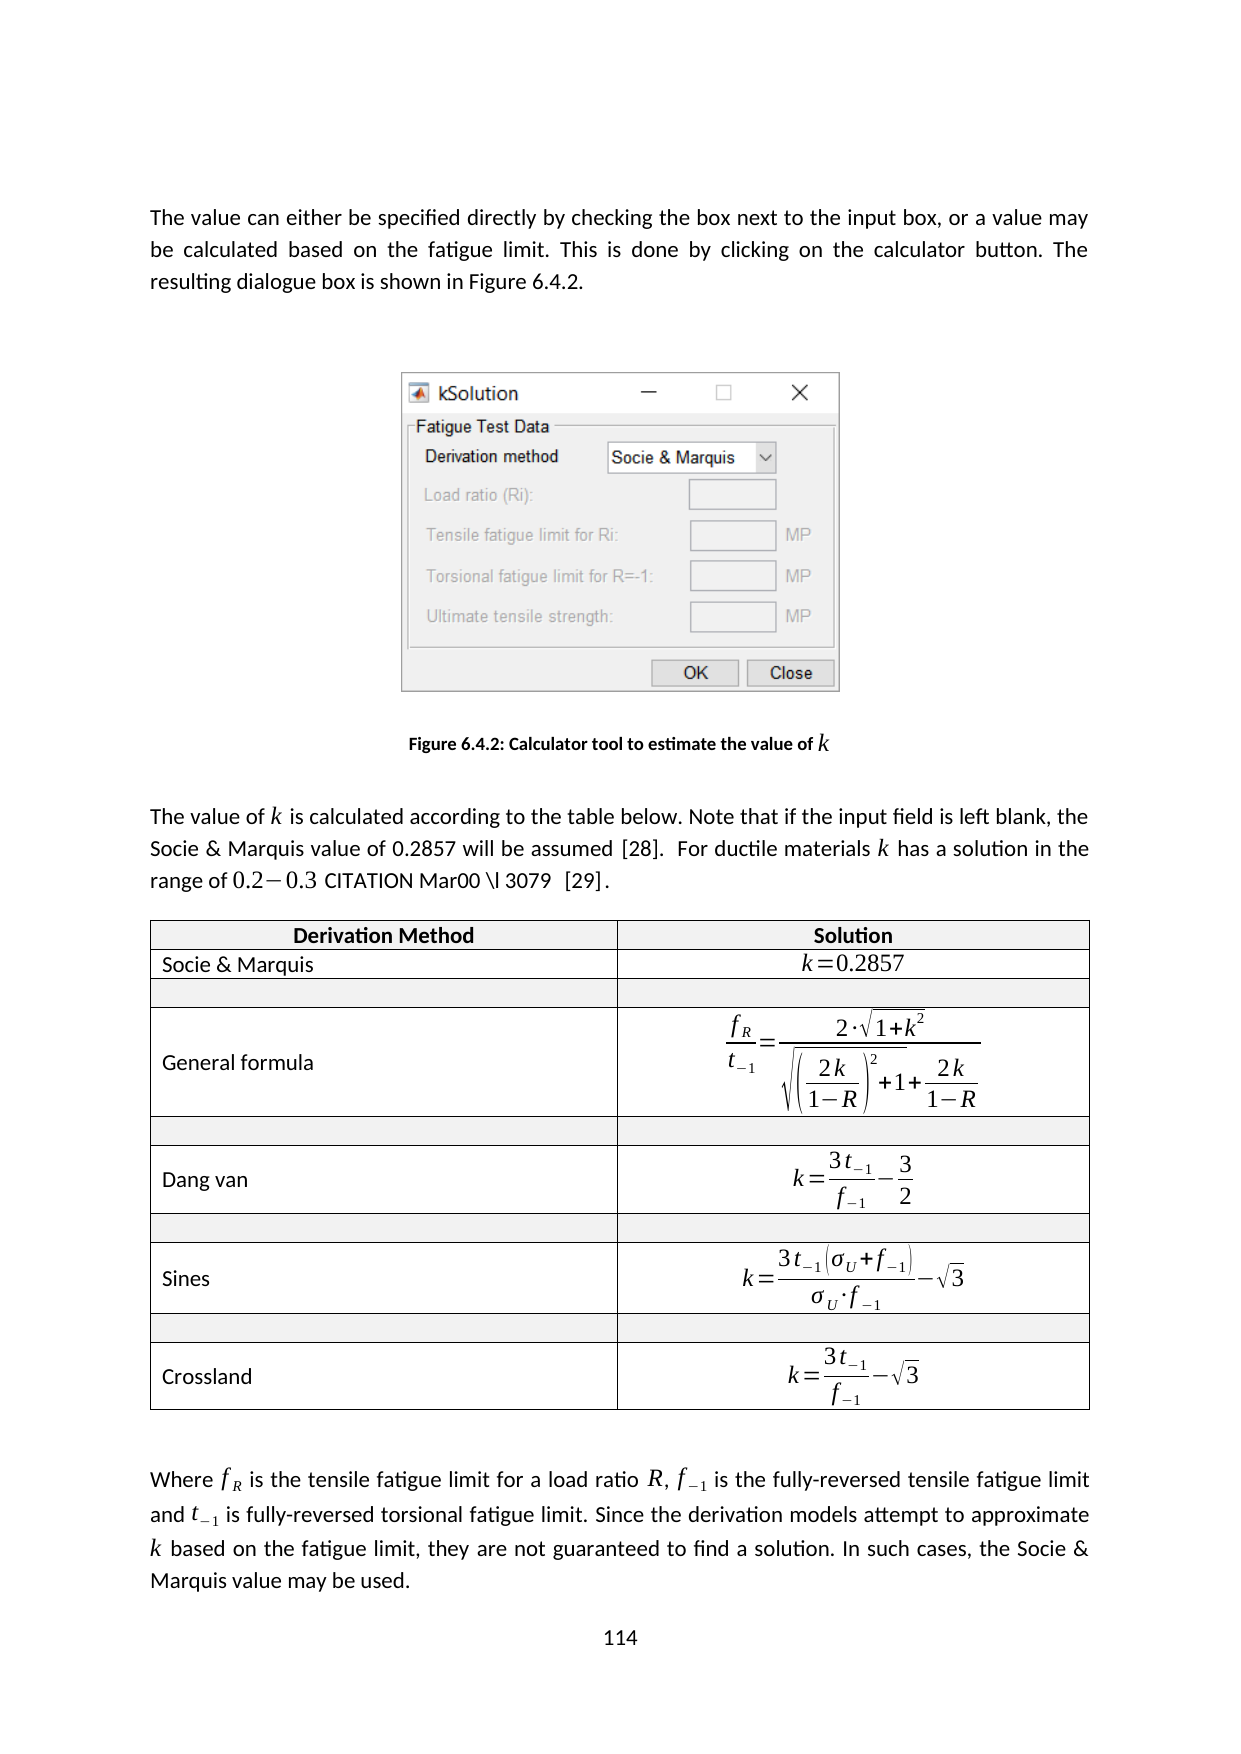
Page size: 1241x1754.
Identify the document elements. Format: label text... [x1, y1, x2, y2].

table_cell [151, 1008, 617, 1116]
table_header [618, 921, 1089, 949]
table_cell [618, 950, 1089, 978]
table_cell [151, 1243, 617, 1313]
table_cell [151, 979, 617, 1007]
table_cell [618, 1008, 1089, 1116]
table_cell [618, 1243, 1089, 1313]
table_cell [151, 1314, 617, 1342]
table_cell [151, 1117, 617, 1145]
text Where is the tensile fatigue limit for a load ratio , is the fully-reversed tensile fatigue limit and is fully-reversed torsional fatigue limit. Since the derivation models attempt to approximate based on the fatigue limit, they are not guaranteed to find a solution. In such cases, the Socie & Marquis value may be used. [150, 1463, 1090, 1594]
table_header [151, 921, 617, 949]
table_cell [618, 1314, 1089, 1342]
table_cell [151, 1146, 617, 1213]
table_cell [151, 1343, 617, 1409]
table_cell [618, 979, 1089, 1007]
picture [401, 372, 840, 692]
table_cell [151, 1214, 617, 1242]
text The value can either be specified directly by checking the box next to the input box, or a value may be calculated based on the fatigue limit. This is done by clicking on the calculator button. The resulting dialogue box is shown in Figure 6.4.2. [150, 203, 1090, 295]
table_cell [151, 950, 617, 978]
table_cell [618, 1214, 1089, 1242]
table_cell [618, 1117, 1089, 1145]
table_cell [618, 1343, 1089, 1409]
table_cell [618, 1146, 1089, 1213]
